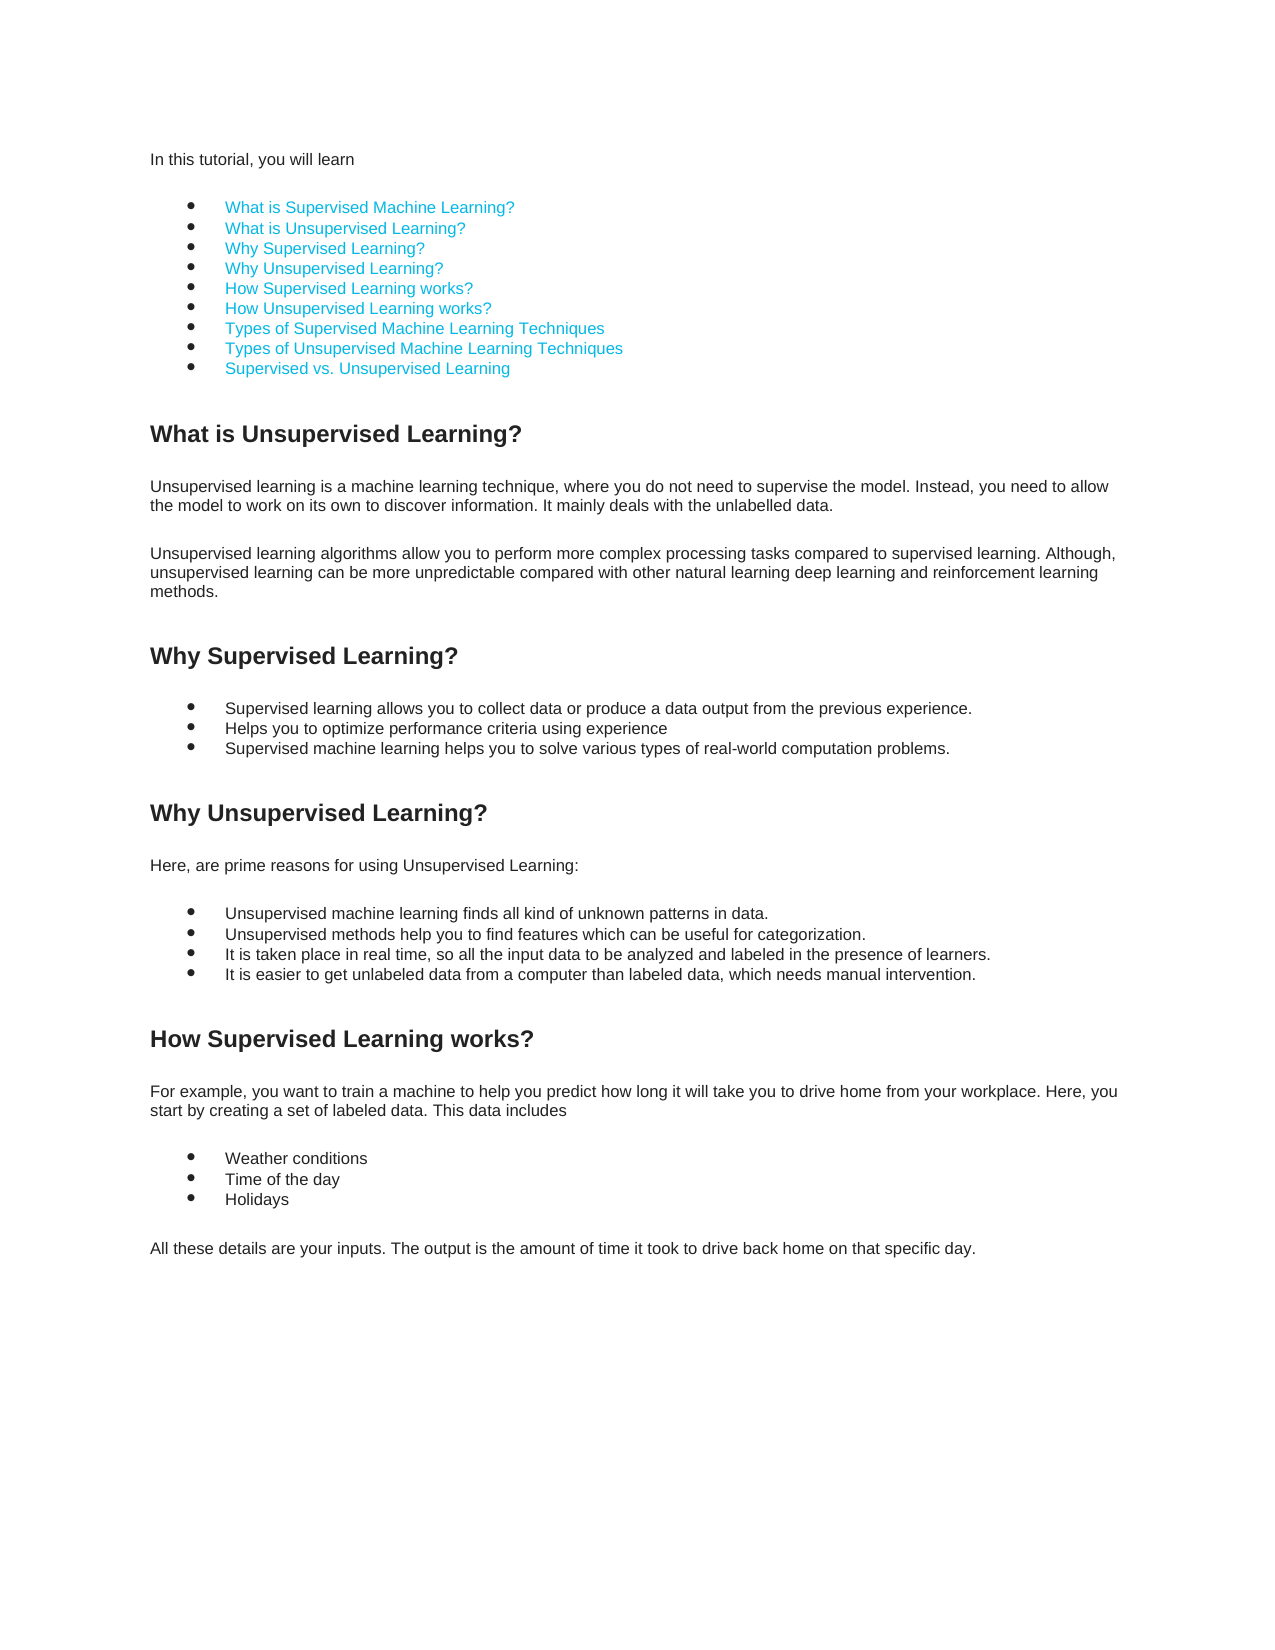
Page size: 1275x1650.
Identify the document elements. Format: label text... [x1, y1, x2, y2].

list How Supervised Learning works? [187, 279, 1125, 299]
list Why Supervised Learning? [187, 238, 1125, 259]
picture [414, 322, 420, 334]
text Why Supervised Learning? [150, 631, 1125, 669]
picture [426, 225, 432, 234]
list Types of Supervised Machine Learning Techniques [187, 319, 1125, 339]
list What is Unsupervised Learning? [187, 218, 1125, 238]
list Time of the day [187, 1169, 1125, 1189]
picture [488, 204, 494, 213]
list Unsupervised machine learning finds all kind of unknown patterns in data. [187, 904, 1125, 924]
text Unsupervised learning is a machine learning technique, where you do not need to supervise the model. Instead, you need to allow the model to work on its own to discover information. It mainly deals with the unlabelled data. [150, 476, 1125, 515]
list How Unsupervised Learning works? [187, 299, 1125, 319]
list Supervised learning allows you to collect data or produce a data output from the previous experience. [187, 698, 1125, 718]
list Helps you to optimize performance criteria using experience [187, 718, 1125, 739]
picture [475, 204, 481, 213]
picture [276, 305, 282, 314]
picture [427, 325, 433, 334]
text Why Unsupervised Learning? [150, 788, 1125, 827]
picture [404, 305, 410, 314]
picture [575, 345, 581, 354]
picture [566, 342, 572, 354]
picture [352, 365, 358, 374]
picture [276, 265, 282, 274]
list Holidays [187, 1189, 1125, 1209]
list Why Unsupervised Learning? [187, 259, 1125, 279]
list Supervised machine learning helps you to solve various types of real-world computation problems. [187, 739, 1125, 759]
text All these details are your inputs. The output is the amount of time it took to drive back home on that specific day. [150, 1239, 1125, 1258]
list Weather conditions [187, 1149, 1125, 1169]
text What is Unsupervised Learning? [150, 408, 1125, 447]
text Here, are prime reasons for using Unsupervised Learning: [150, 856, 1125, 875]
text In this tutorial, you will learn [150, 150, 1125, 169]
list Unsupervised methods help you to find features which can be useful for categorization. [187, 924, 1125, 944]
picture [439, 225, 445, 234]
list It is taken place in real time, so all the input data to be analyzed and labeled in the presence of learners. [187, 944, 1125, 964]
list It is easier to get unlabeled data from a computer than labeled data, which needs manual intervention. [187, 964, 1125, 984]
list Supervised vs. Unsupervised Learning [187, 359, 1125, 379]
text How Supervised Learning works? [150, 1014, 1125, 1052]
picture [502, 345, 508, 354]
picture [515, 345, 521, 354]
text For example, you want to train a machine to help you predict how long it will take you to drive home from your workplace. Here, you start by creating a set of labeled data. This data includes [150, 1082, 1125, 1120]
picture [404, 265, 410, 274]
text Unsupervised learning algorithms allow you to perform more complex processing tasks compared to supervised learning. Although, unsupervised learning can be more unpredictable compared with other natural learning deep learning and reinforcement learning methods. [150, 544, 1125, 601]
list Types of Unsupervised Machine Learning Techniques [187, 339, 1125, 359]
list What is Supervised Machine Learning? [187, 198, 1125, 218]
